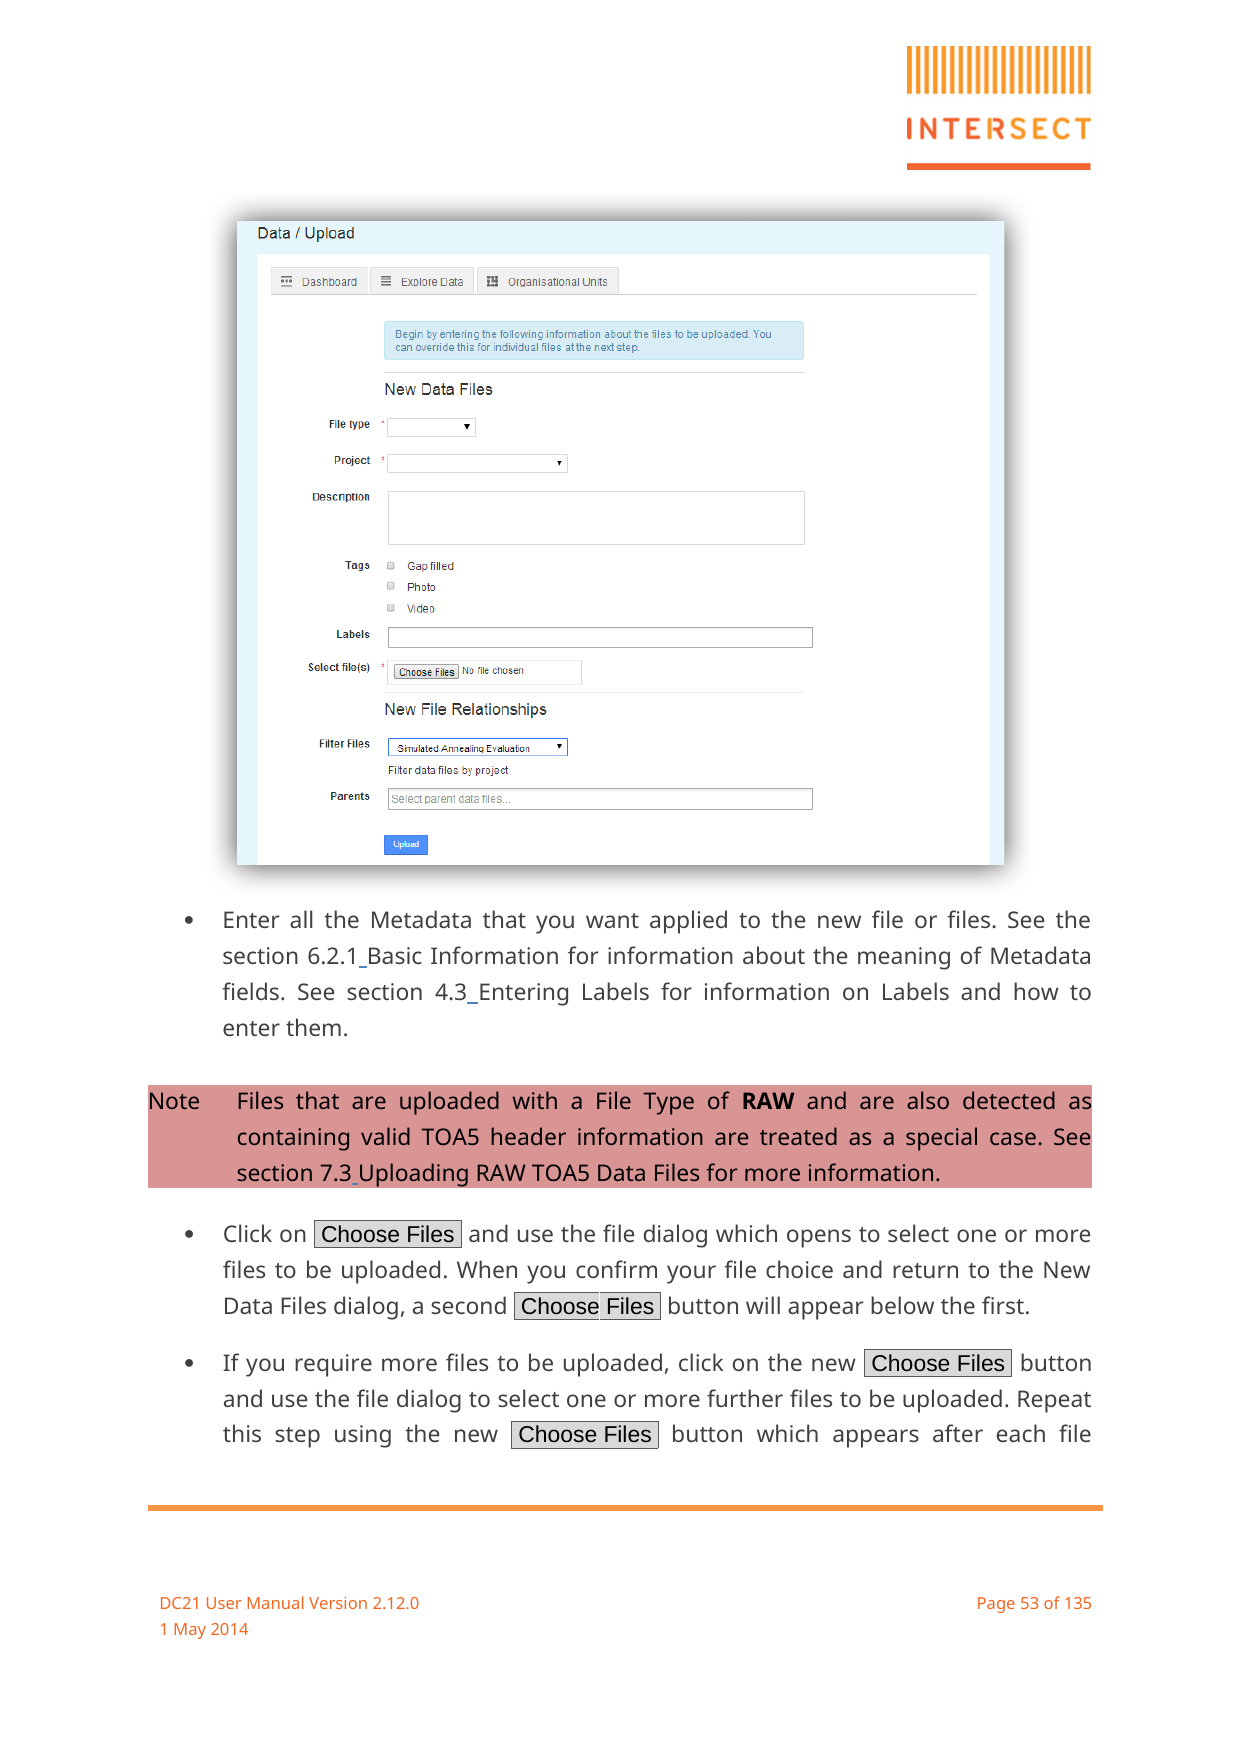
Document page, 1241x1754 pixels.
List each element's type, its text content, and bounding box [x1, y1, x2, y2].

picture [237, 221, 1005, 865]
text Note Files that are uploaded with a File Type of RAW and are also detected as containing valid TOA5 header information are treated as a special case. See section 7.3 Uploading RAW TOA5 Data Files for more information. [148, 1085, 1092, 1188]
picture [905, 44, 1093, 172]
list Enter all the Metadata that you want applied to the new file or files. See the section 6.2.1 Basic Information for information about the meaning of Metadata fields. See section 4.3 Entering Labels for information on Labels and how to enter them. [185, 904, 1092, 1043]
list Click on Choose Files and use the file dialog which opens to select one or more files to be uploaded. When you confirm your file choice and return to the New Data Files dialog, a second Choose Files button will appear below the first. [185, 1218, 1092, 1321]
